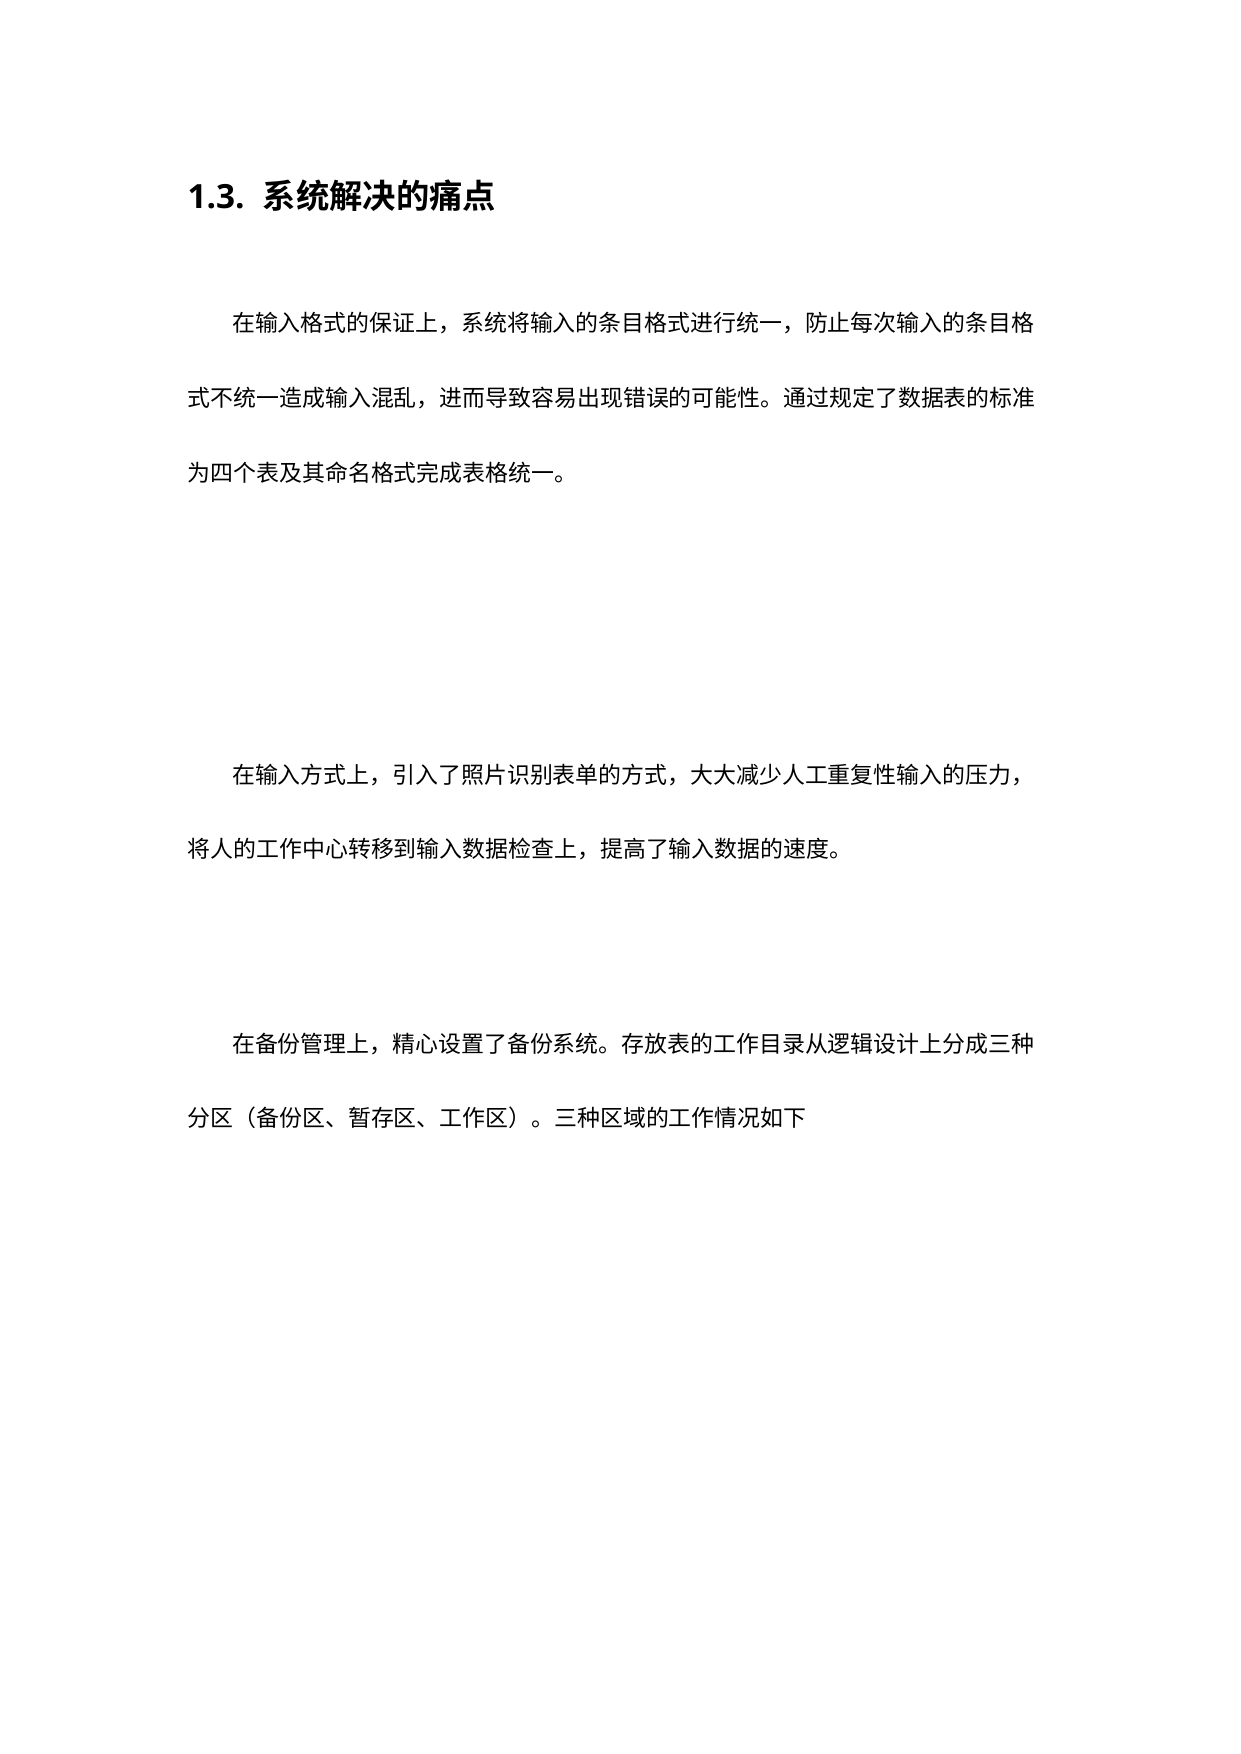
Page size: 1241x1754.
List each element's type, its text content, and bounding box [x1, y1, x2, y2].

subtitle 系统解决的痛点 [187, 162, 1053, 227]
text 在输入方式上，引入了照片识别表单的方式，大大减少人工重复性输入的压力，将人的工作中心转移到输入数据检查上，提高了输入数据的速度。 [187, 741, 1053, 880]
text 在输入格式的保证上，系统将输入的条目格式进行统一，防止每次输入的条目格式不统一造成输入混乱，进而导致容易出现错误的可能性。通过规定了数据表的标准为四个表及其命名格式完成表格统一。 [187, 289, 1053, 504]
text 在备份管理上，精心设置了备份系统。存放表的工作目录从逻辑设计上分成三种分区（备份区、暂存区、工作区）。三种区域的工作情况如下 [187, 1010, 1053, 1149]
